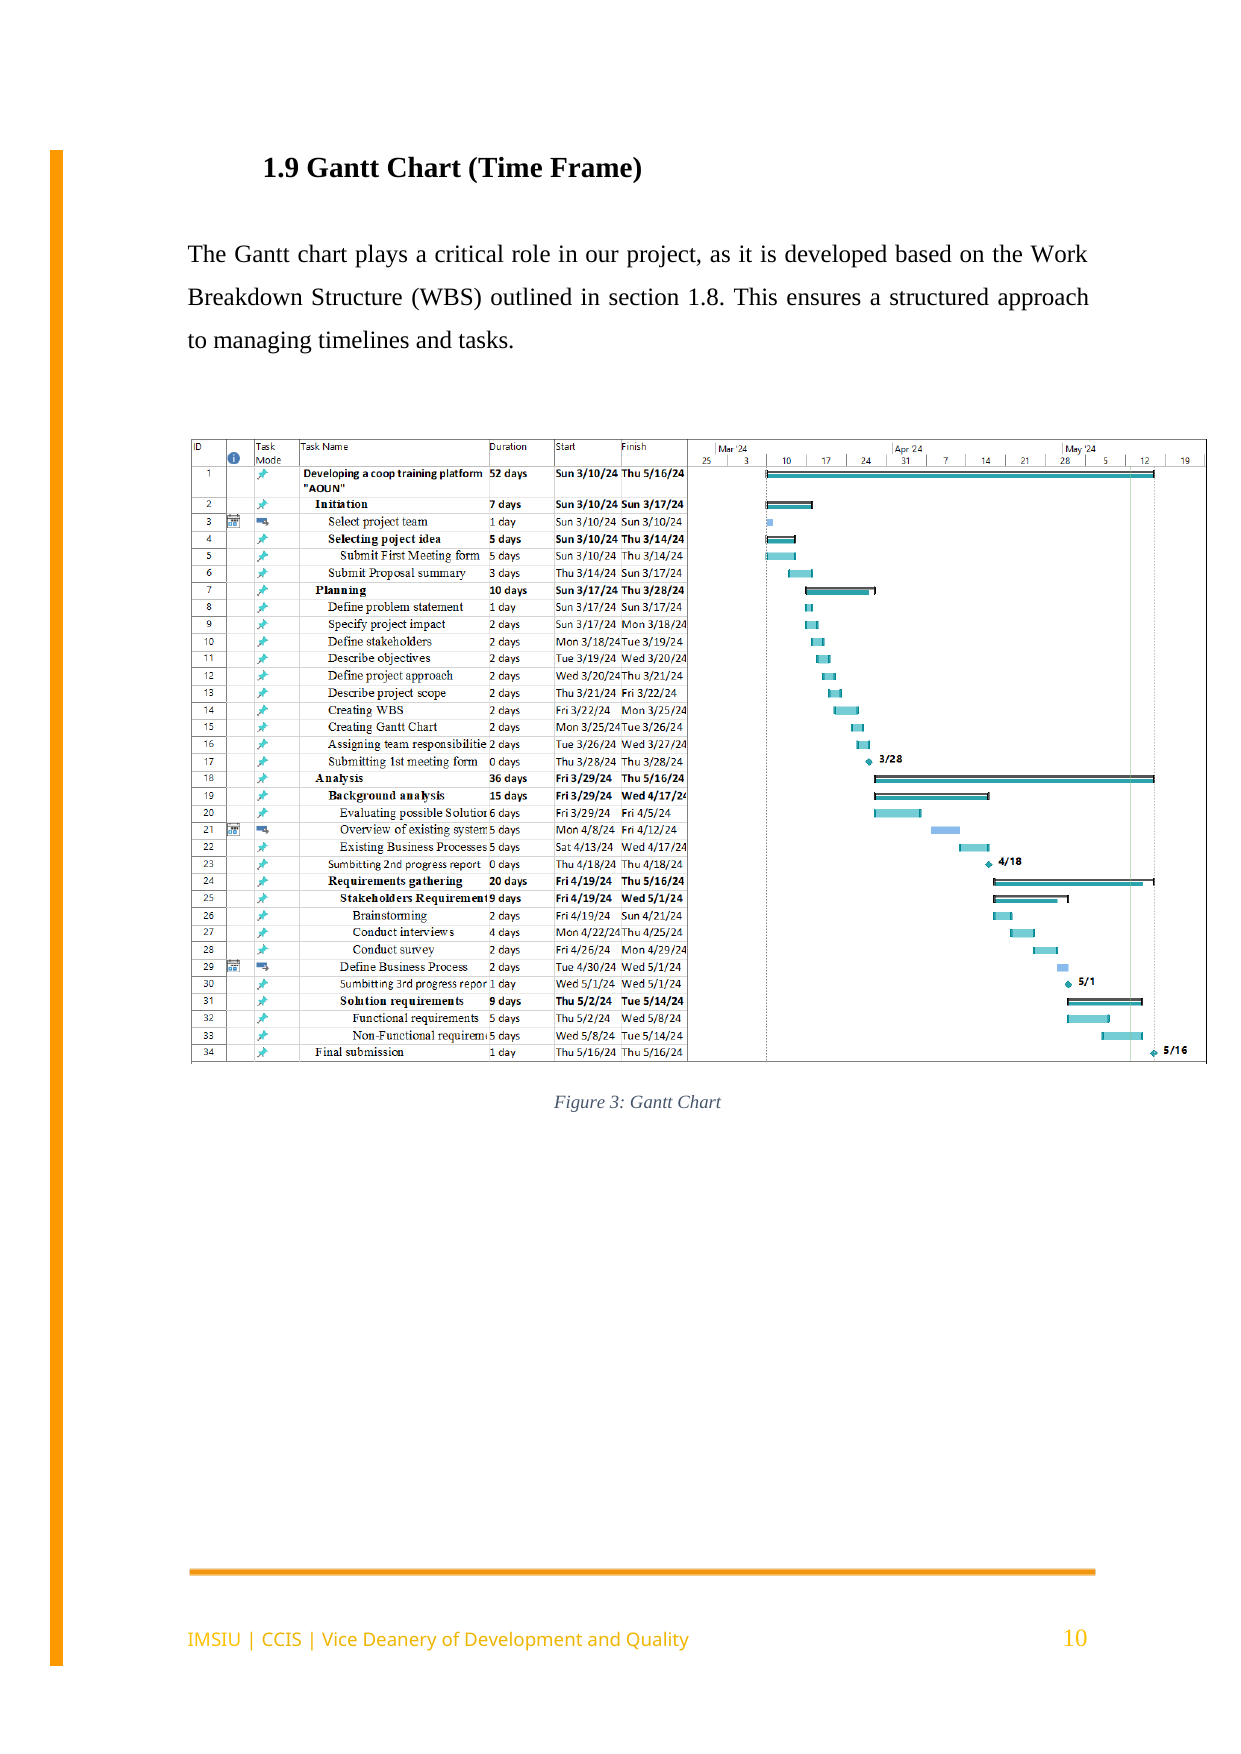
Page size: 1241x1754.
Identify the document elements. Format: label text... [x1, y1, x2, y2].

subtitle 1.9 Gantt Chart (Time Frame) [262, 150, 1092, 183]
picture [187, 1567, 1100, 1576]
picture [186, 436, 1213, 1064]
text Figure : Gantt Chart [186, 1091, 1090, 1112]
text The Gantt chart plays a critical role in our project, as it is developed based on the Work Breakdown Structure (WBS) outlined in section 1.8. This ensures a structured approach to managing timelines and tasks. [187, 196, 1090, 354]
